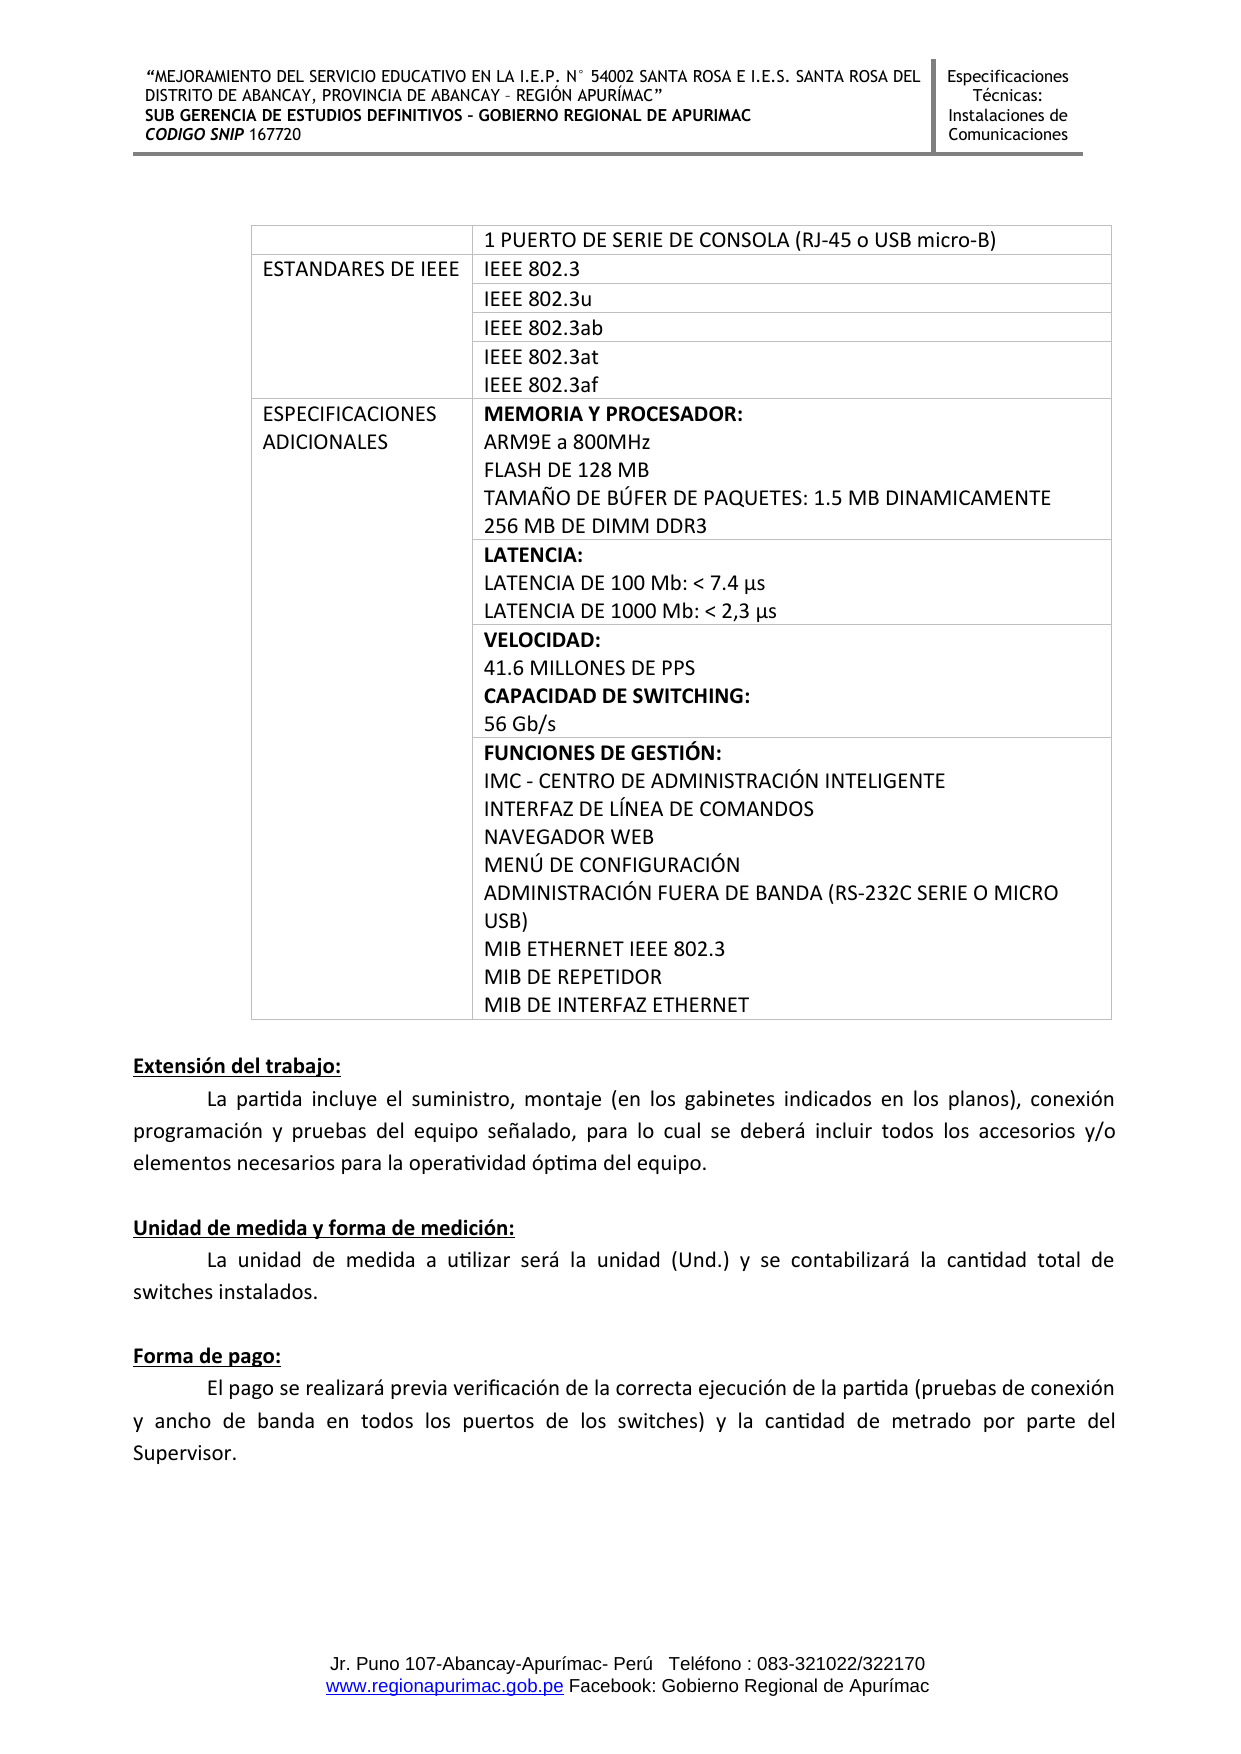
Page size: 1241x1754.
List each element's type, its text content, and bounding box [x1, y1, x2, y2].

text La partida incluye el suministro, montaje (en los gabinetes indicados en los planos), conexión programación y pruebas del equipo señalado, para lo cual se deberá incluir todos los accesorios y/o elementos necesarios para la operatividad óptima del equipo. [133, 1084, 1117, 1176]
table_cell IEEE 802.3u [473, 284, 1111, 312]
text La unidad de medida a utilizar será la unidad (Und.) y se contabilizará la cantidad total de switches instalados. [133, 1245, 1117, 1305]
table_cell IEEE 802.3ab [473, 313, 1111, 341]
text El pago se realizará previa verificación de la correcta ejecución de la partida (pruebas de conexión y ancho de banda en todos los puertos de los switches) y la cantidad de metrado por parte del Supervisor. [133, 1373, 1117, 1466]
table_cell ESTANDARES DE IEEE [252, 255, 472, 398]
table_cell ESPECIFICACIONES ADICIONALES [252, 399, 472, 1018]
text Unidad de medida y forma de medición: [133, 1213, 1117, 1241]
text Extensión del trabajo: [133, 1052, 1117, 1080]
table_cell LATENCIA: LATENCIA DE 100 Mb: < 7.4 µs LATENCIA DE 1000 Mb: < 2,3 µs [473, 540, 1111, 624]
table_cell IEEE 802.3at IEEE 802.3af [473, 342, 1111, 398]
table_cell MEMORIA Y PROCESADOR: ARM9E a 800MHz FLASH DE 128 MB TAMAÑO DE BÚFER DE PAQUETES: 1.5 MB DINAMICAMENTE 256 MB DE DIMM DDR3 [473, 399, 1111, 539]
table_cell VELOCIDAD: 41.6 MILLONES DE PPS CAPACIDAD DE SWITCHING: 56 Gb/s [473, 625, 1111, 737]
table_cell 1 PUERTO DE SERIE DE CONSOLA (RJ-45 o USB micro-B) [473, 226, 1111, 253]
table_cell IEEE 802.3 [473, 255, 1111, 283]
table_cell FUNCIONES DE GESTIÓN: IMC - CENTRO DE ADMINISTRACIÓN INTELIGENTE INTERFAZ DE LÍNEA DE COMANDOS NAVEGADOR WEB MENÚ DE CONFIGURACIÓN ADMINISTRACIÓN FUERA DE BANDA (RS-232C SERIE O MICRO USB) MIB ETHERNET IEEE 802.3 MIB DE REPETIDOR MIB DE INTERFAZ ETHERNET [473, 738, 1111, 1018]
text Forma de pago: [133, 1341, 1117, 1369]
